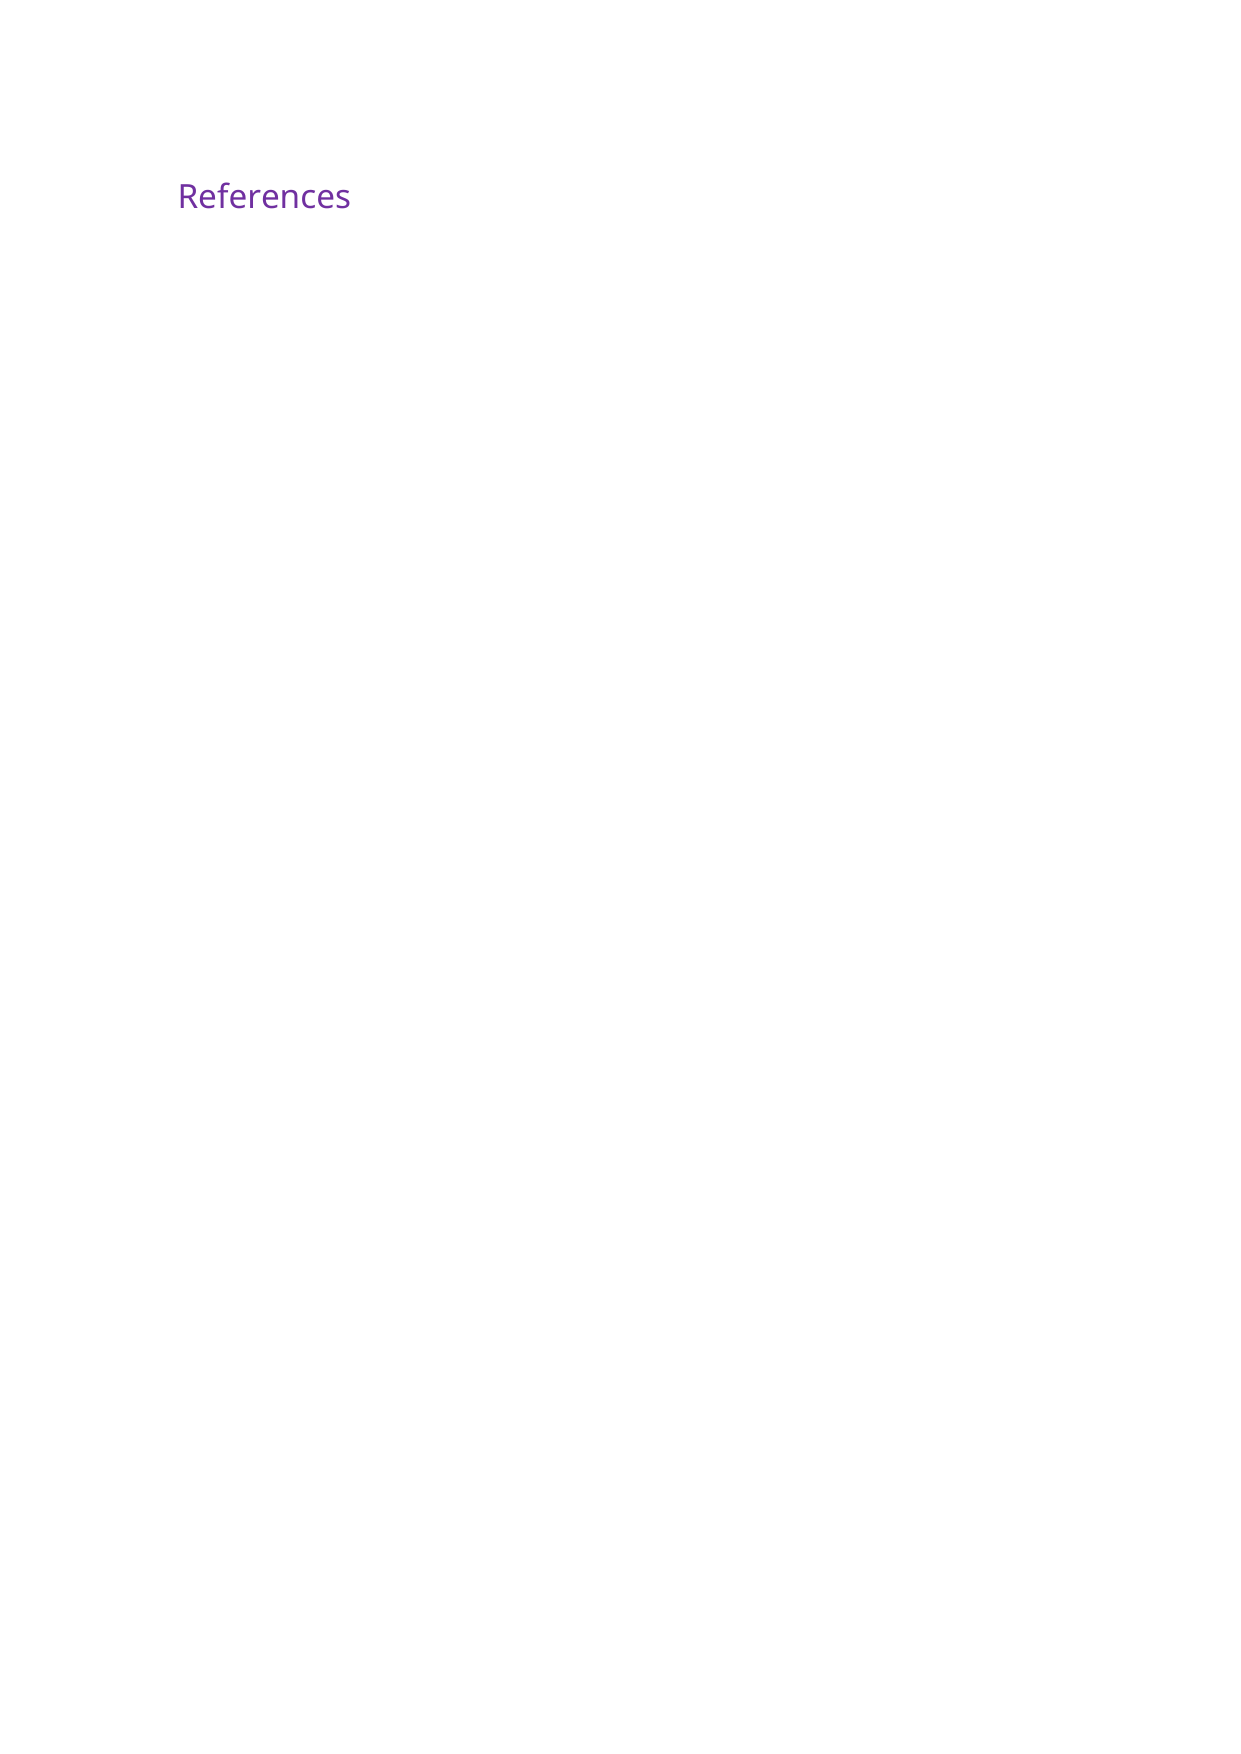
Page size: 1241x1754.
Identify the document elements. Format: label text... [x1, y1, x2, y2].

subtitle References [177, 173, 1063, 218]
